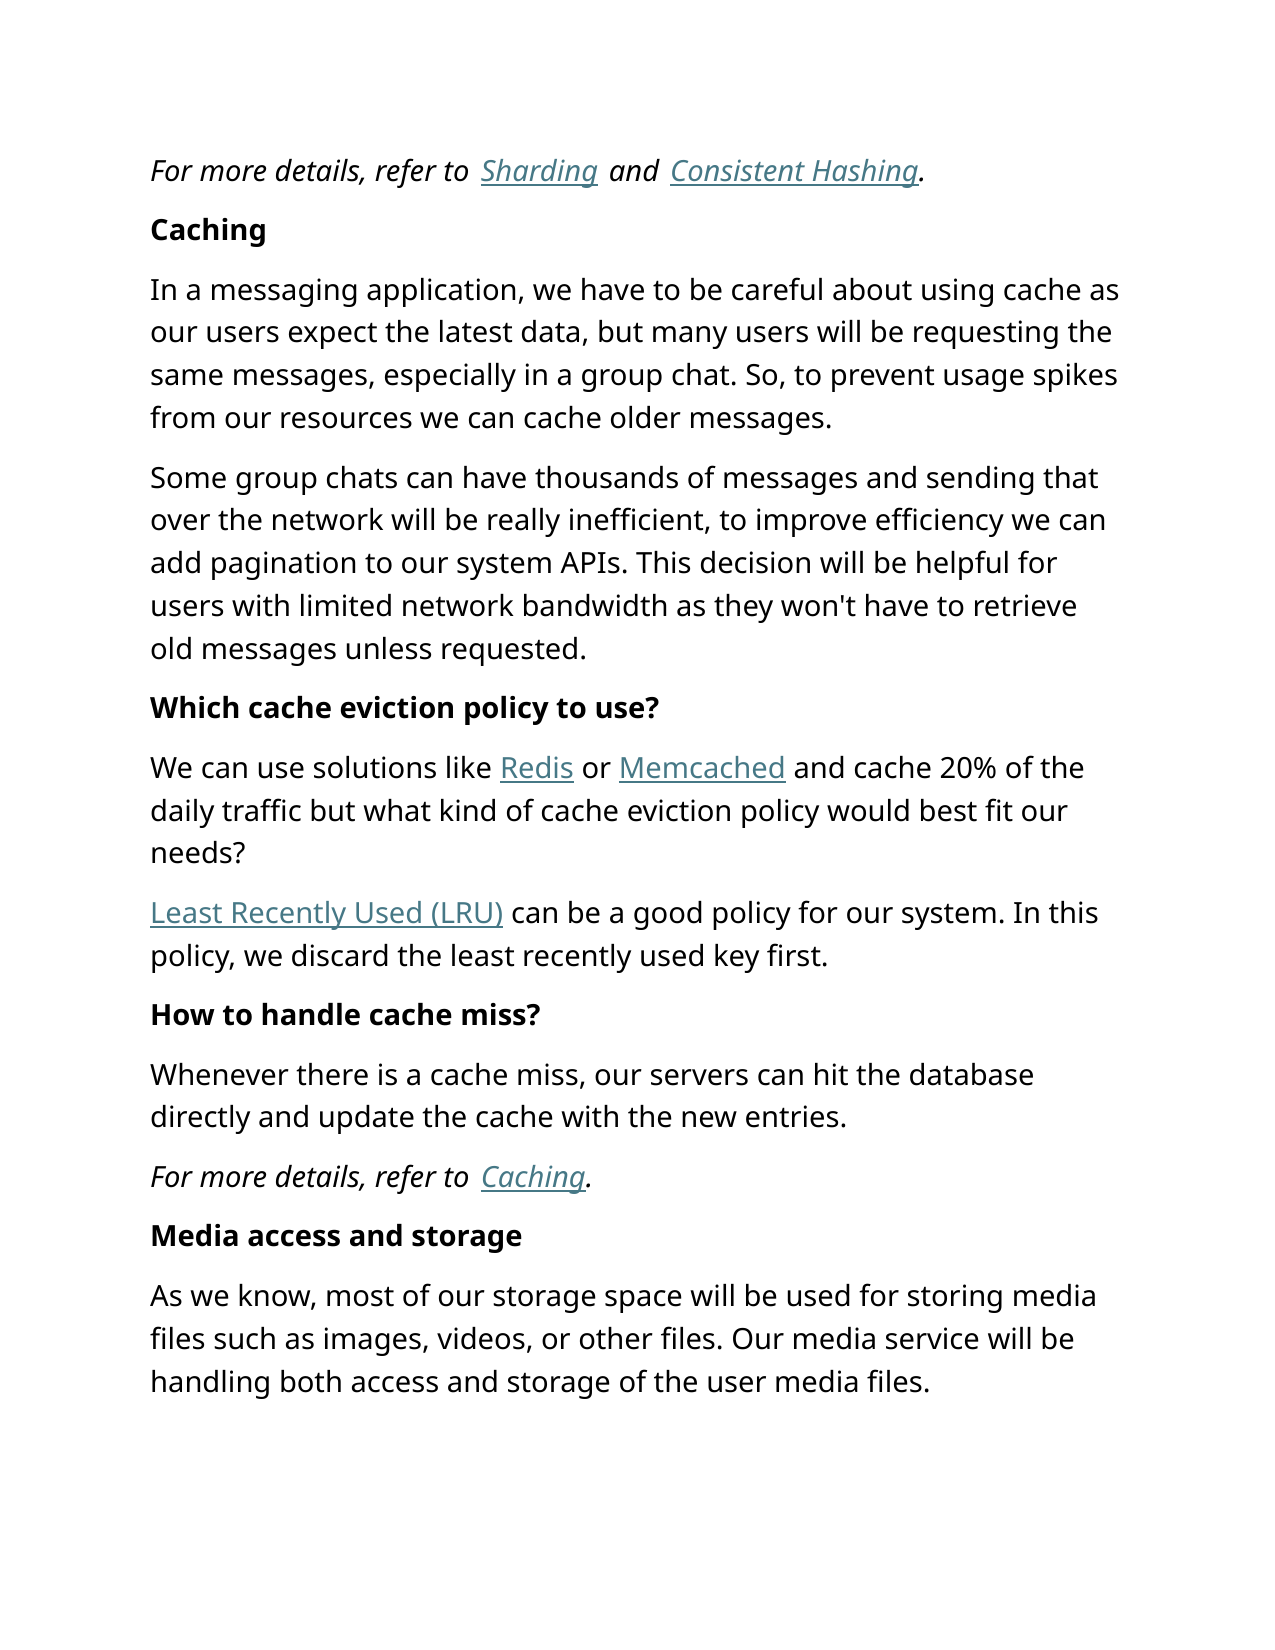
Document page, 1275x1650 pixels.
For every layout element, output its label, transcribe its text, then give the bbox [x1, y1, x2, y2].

text Which cache eviction policy to use? [150, 688, 1125, 727]
text Caching [150, 209, 1125, 249]
text Media access and storage [150, 1216, 1125, 1255]
text In a messaging application, we have to be careful about using cache as our users expect the latest data, but many users will be requesting the same messages, especially in a group chat. So, to prevent usage spikes from our resources we can cache older messages. [150, 269, 1125, 437]
text Whenever there is a cache miss, our servers can hit the database directly and update the cache with the new entries. [150, 1054, 1125, 1136]
text For more details, refer to Sharding and Consistent Hashing. [150, 150, 1125, 190]
text We can use solutions like Redis or Memcached and cache 20% of the daily traffic but what kind of cache eviction policy would best fit our needs? [150, 747, 1125, 872]
text How to handle cache miss? [150, 994, 1125, 1034]
text For more details, refer to Caching. [150, 1156, 1125, 1196]
text Least Recently Used (LRU) can be a good policy for our system. In this policy, we discard the least recently used key first. [150, 892, 1125, 975]
text Some group chats can have thousands of messages and sending that over the network will be really inefficient, to improve efficiency we can add pagination to our system APIs. This decision will be helpful for users with limited network bandwidth as they won't have to retrieve old messages unless requested. [150, 457, 1125, 668]
text As we know, most of our storage space will be used for storing media files such as images, videos, or other files. Our media service will be handling both access and storage of the user media files. [150, 1275, 1125, 1401]
